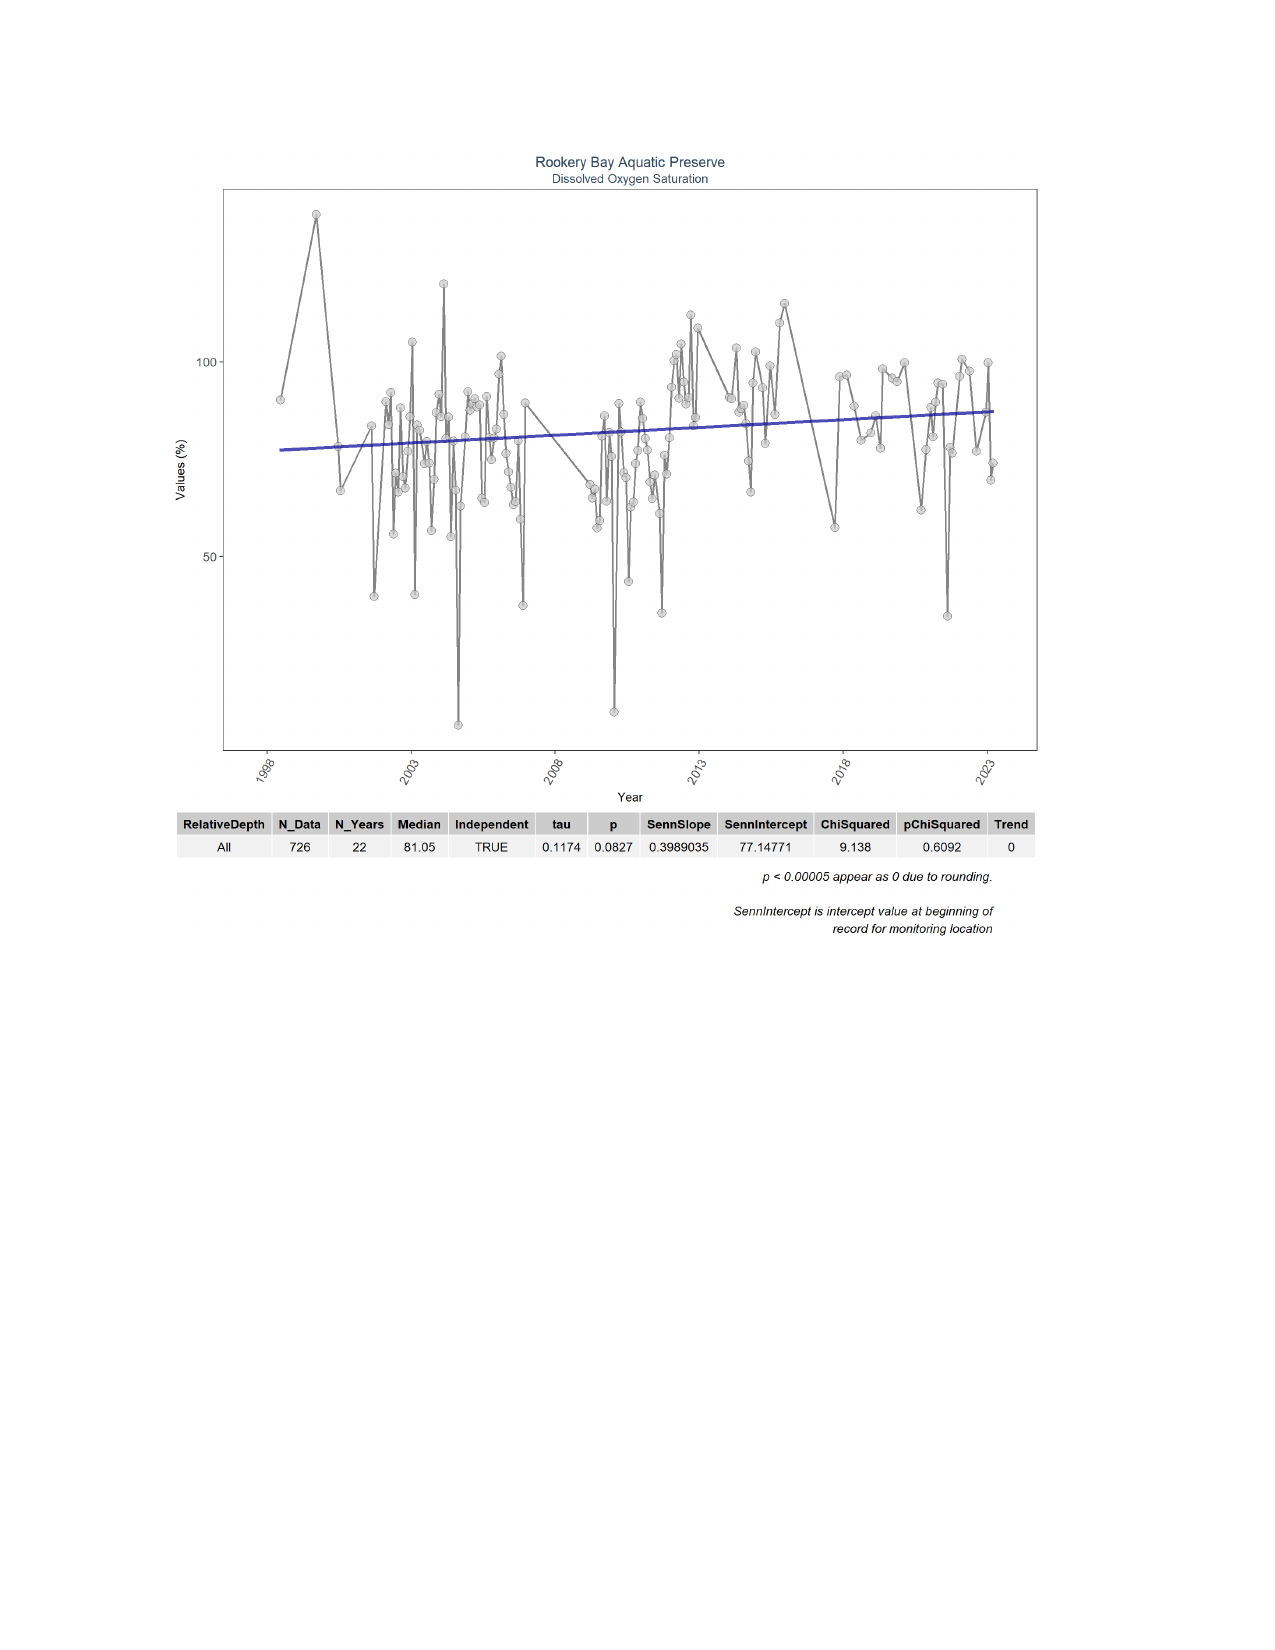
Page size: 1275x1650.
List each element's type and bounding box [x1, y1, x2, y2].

picture [168, 150, 1044, 938]
